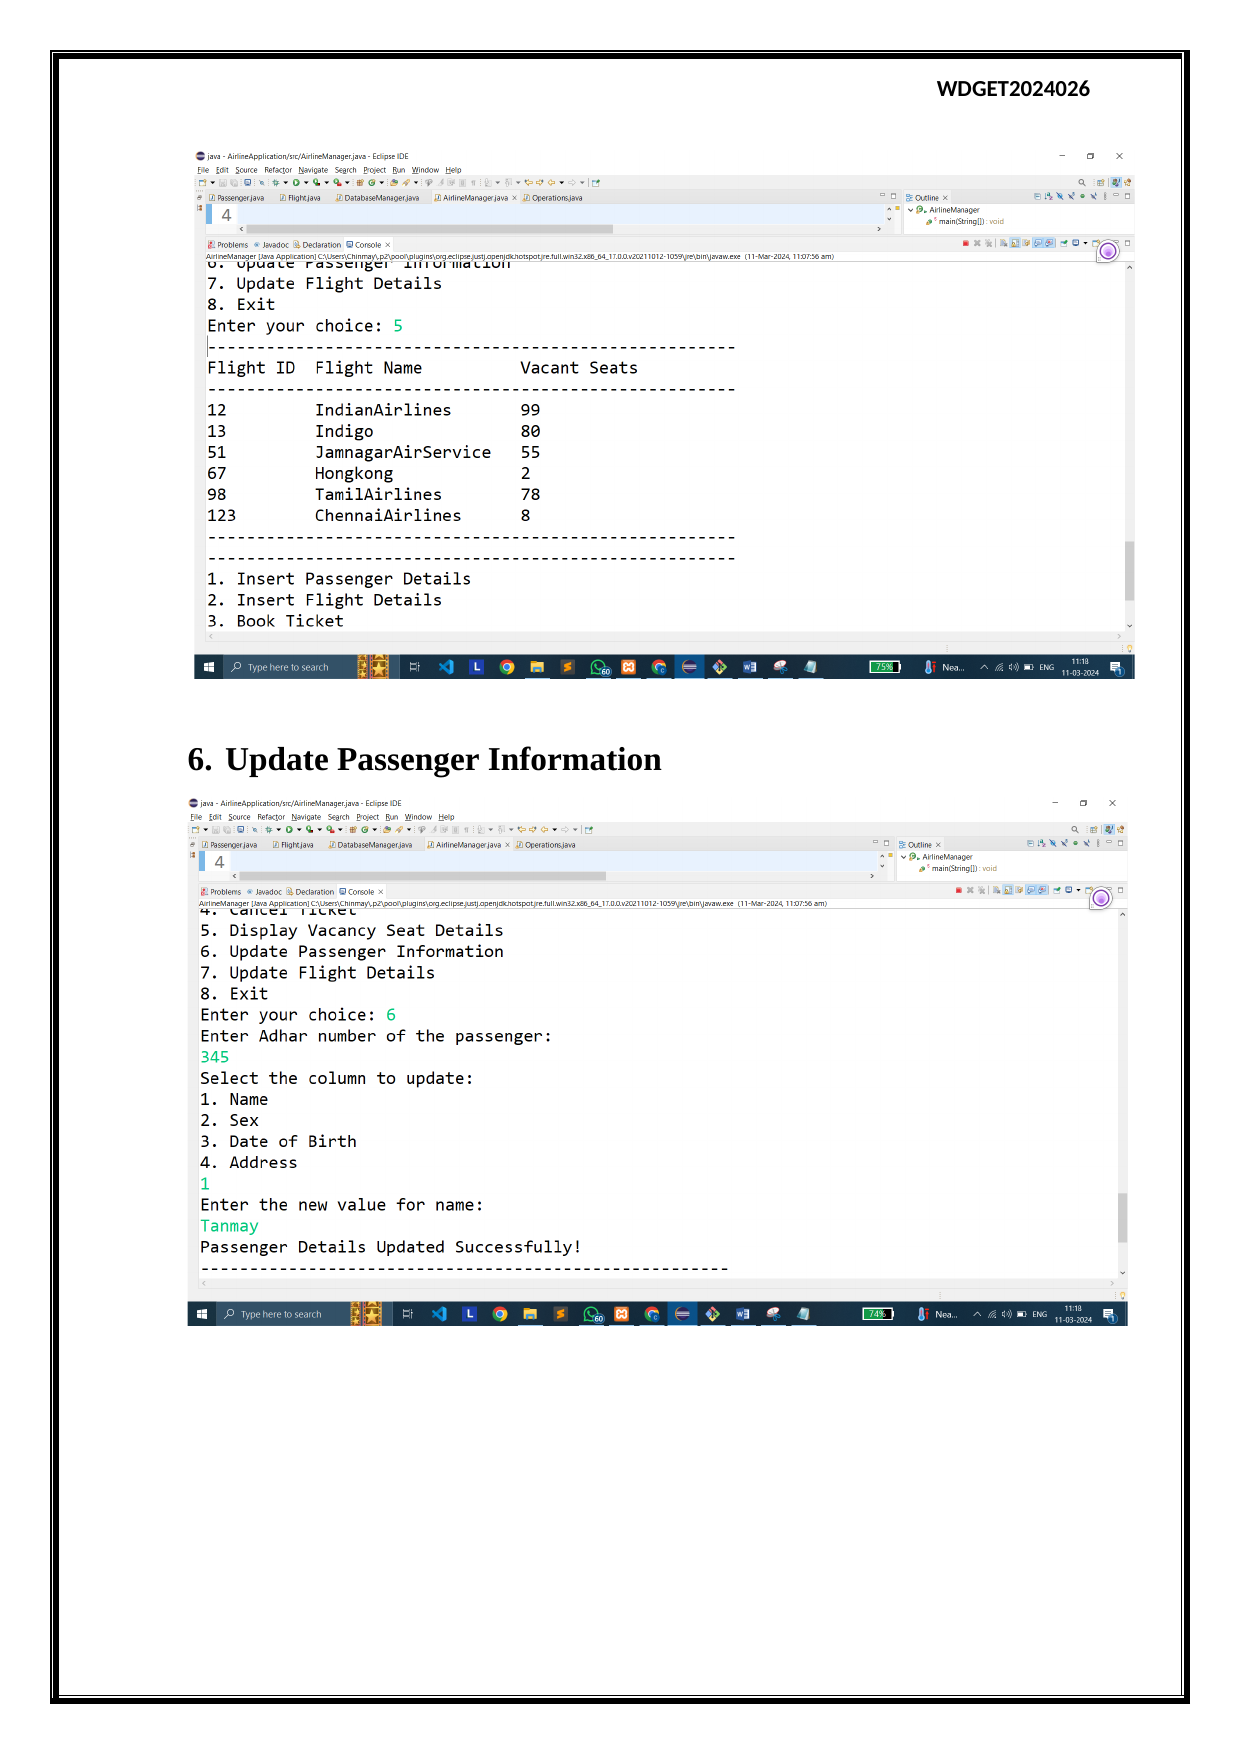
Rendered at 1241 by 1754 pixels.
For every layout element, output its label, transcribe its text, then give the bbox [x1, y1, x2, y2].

picture [187, 797, 1128, 1326]
list Update Passenger Information [187, 739, 1090, 777]
picture [194, 150, 1135, 679]
